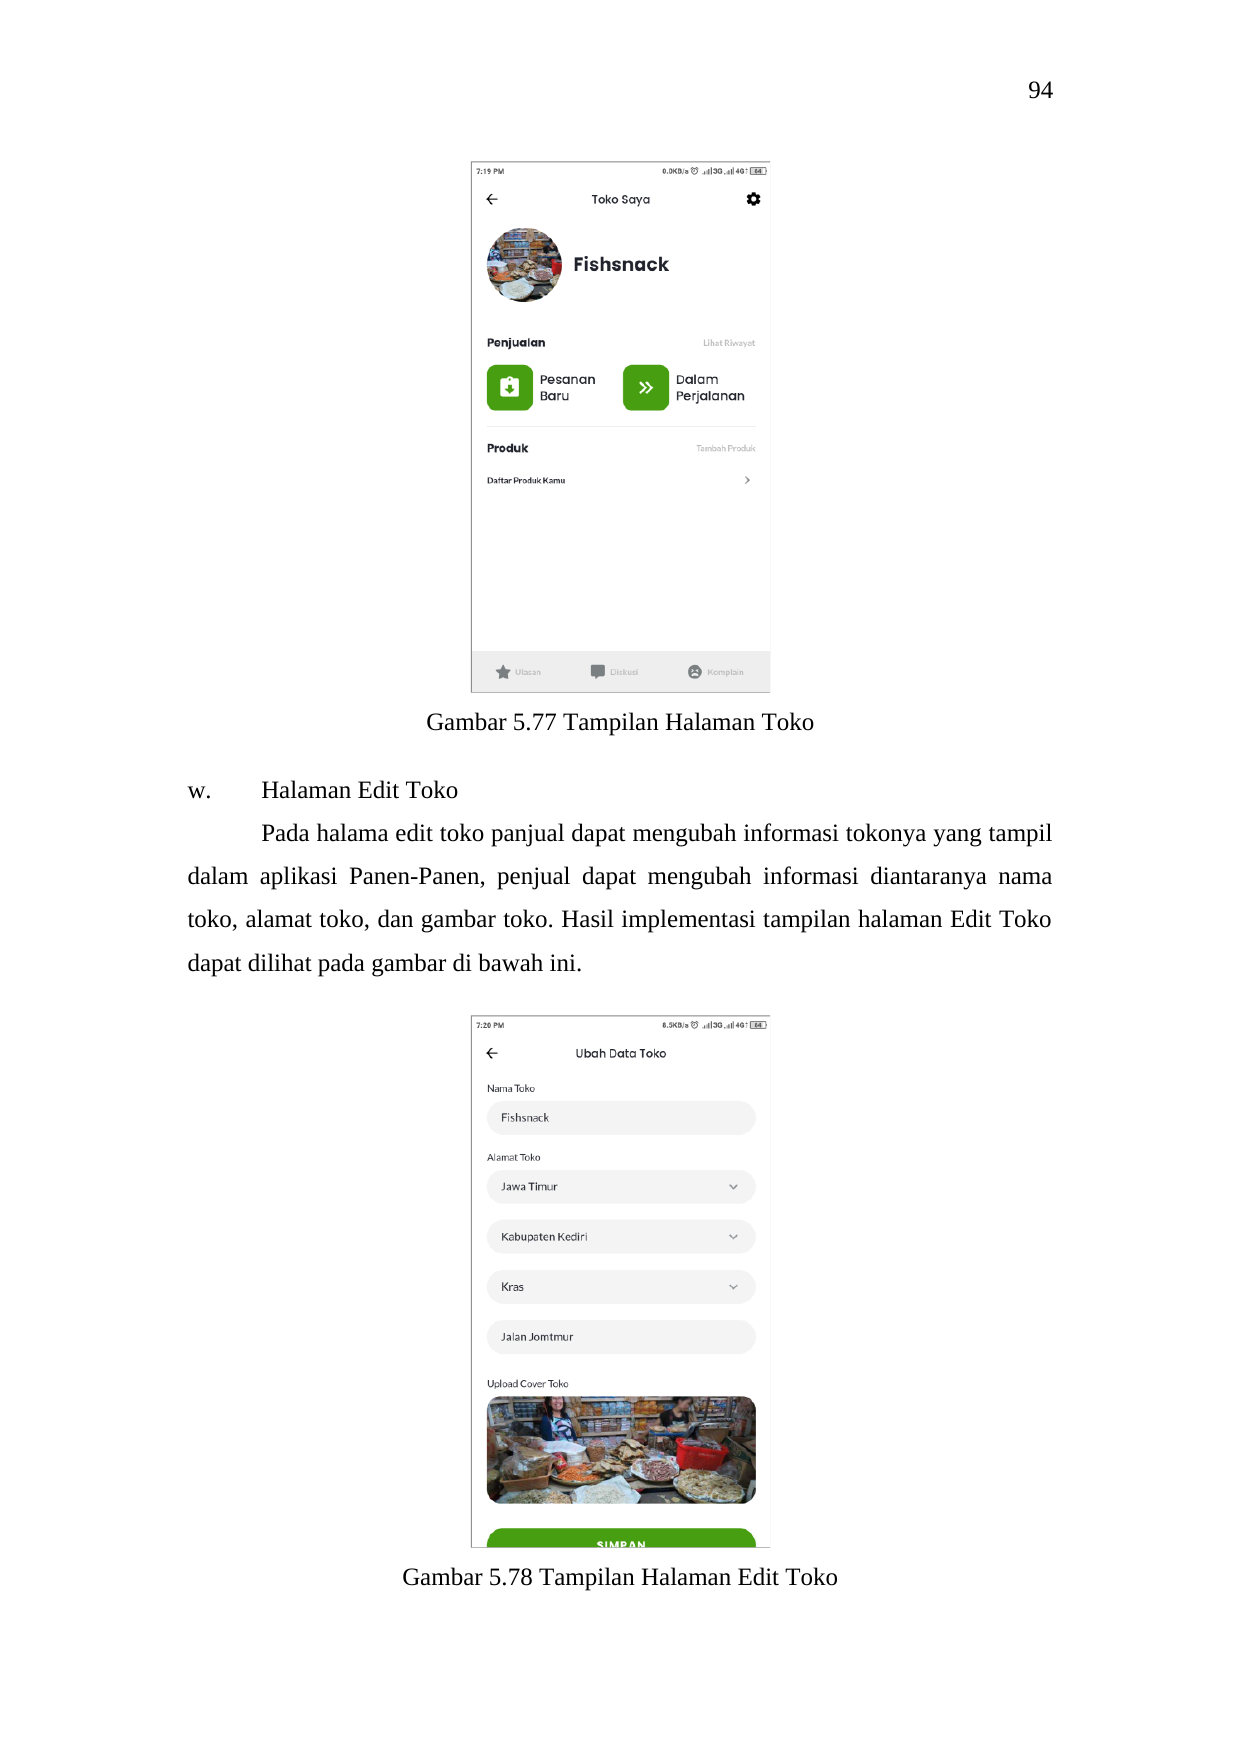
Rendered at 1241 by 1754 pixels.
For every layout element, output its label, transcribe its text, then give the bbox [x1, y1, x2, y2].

picture [470, 1015, 771, 1548]
text Pada halama edit toko panjual dapat mengubah informasi tokonya yang tampil dalam aplikasi Panen-Panen, penjual dapat mengubah informasi diantaranya nama toko, alamat toko, dan gambar toko. Hasil implementasi tampilan halaman Edit Toko dapat dilihat pada gambar di bawah ini. [187, 818, 1053, 976]
list Halaman Edit Toko [187, 775, 1053, 804]
picture [470, 161, 771, 693]
